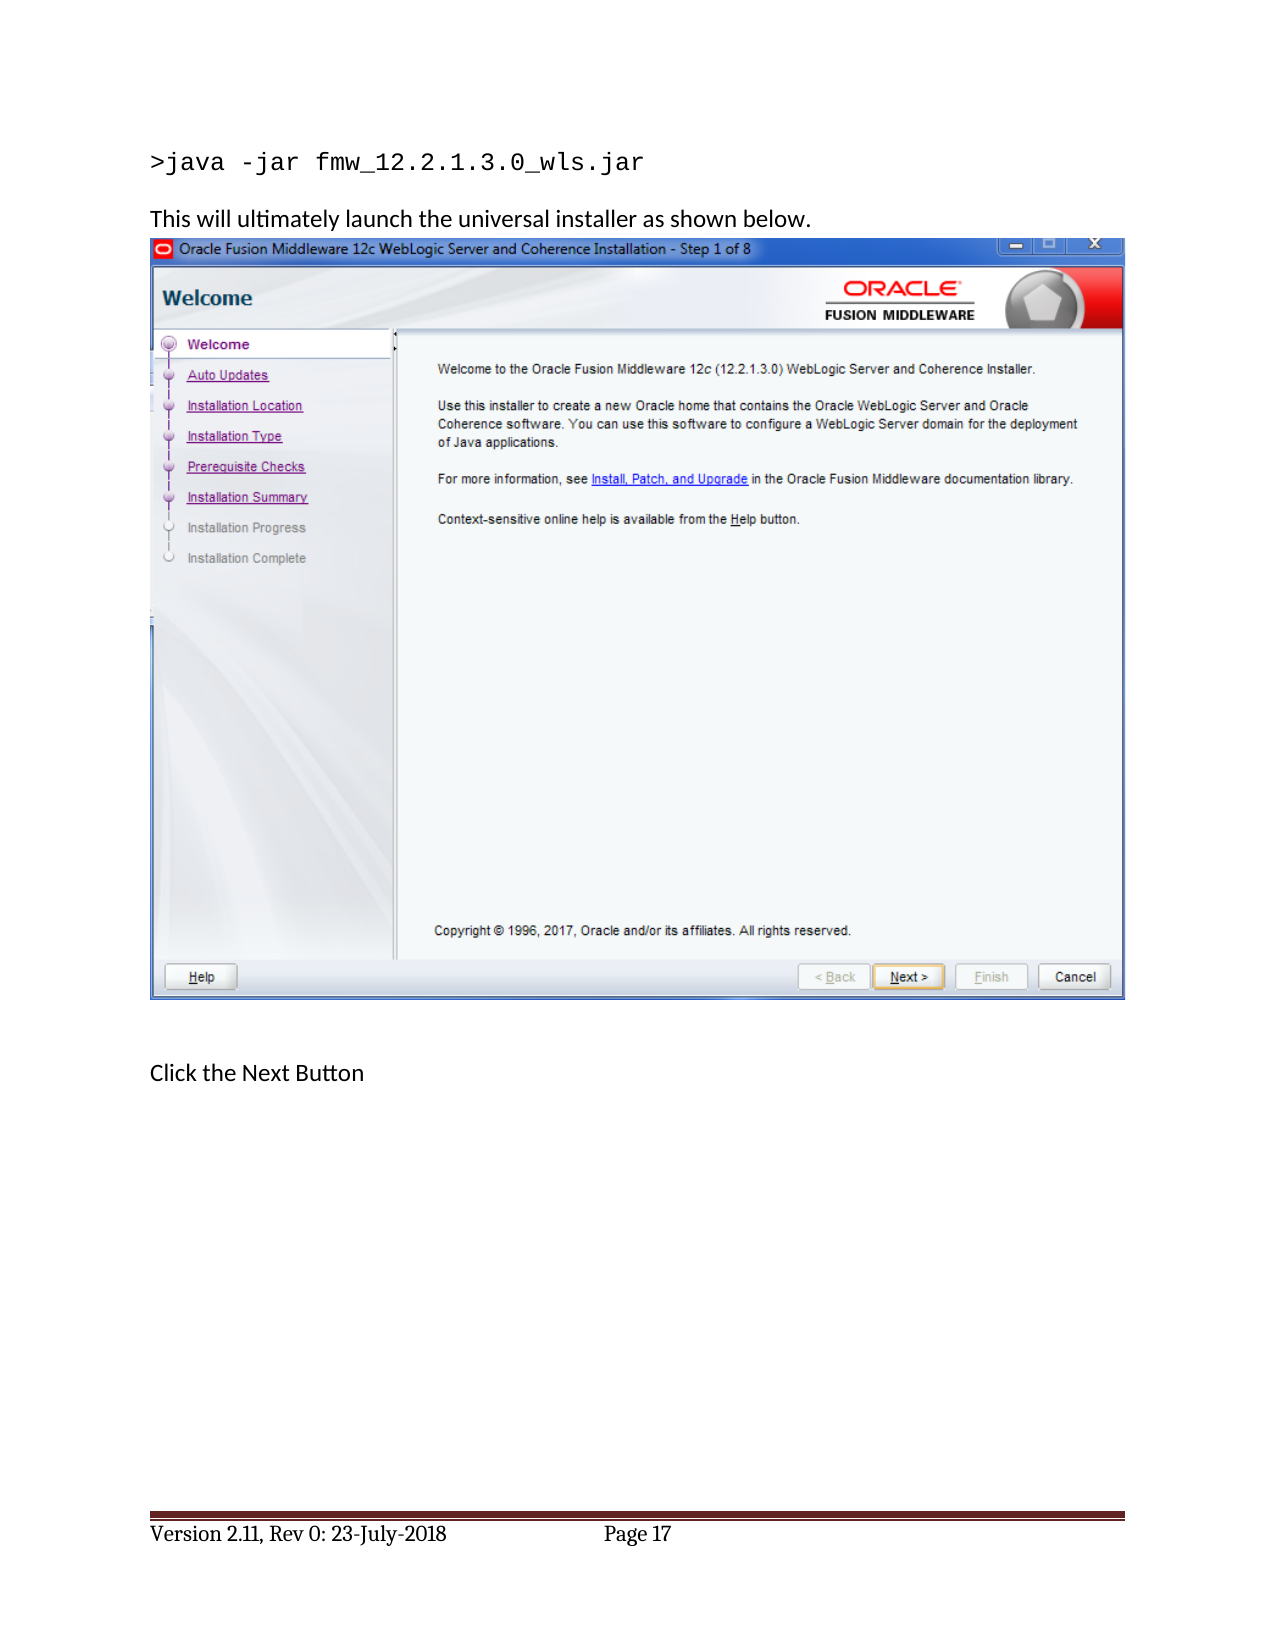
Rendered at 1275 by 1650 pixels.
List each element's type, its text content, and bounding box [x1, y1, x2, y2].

text Click the Next Button [150, 1025, 1125, 1088]
text >java -jar fmw_12.2.1.3.0_wls.jar [150, 150, 1125, 178]
picture [150, 238, 1125, 1000]
text This will ultimately launch the universal installer as shown below. [150, 203, 1125, 238]
